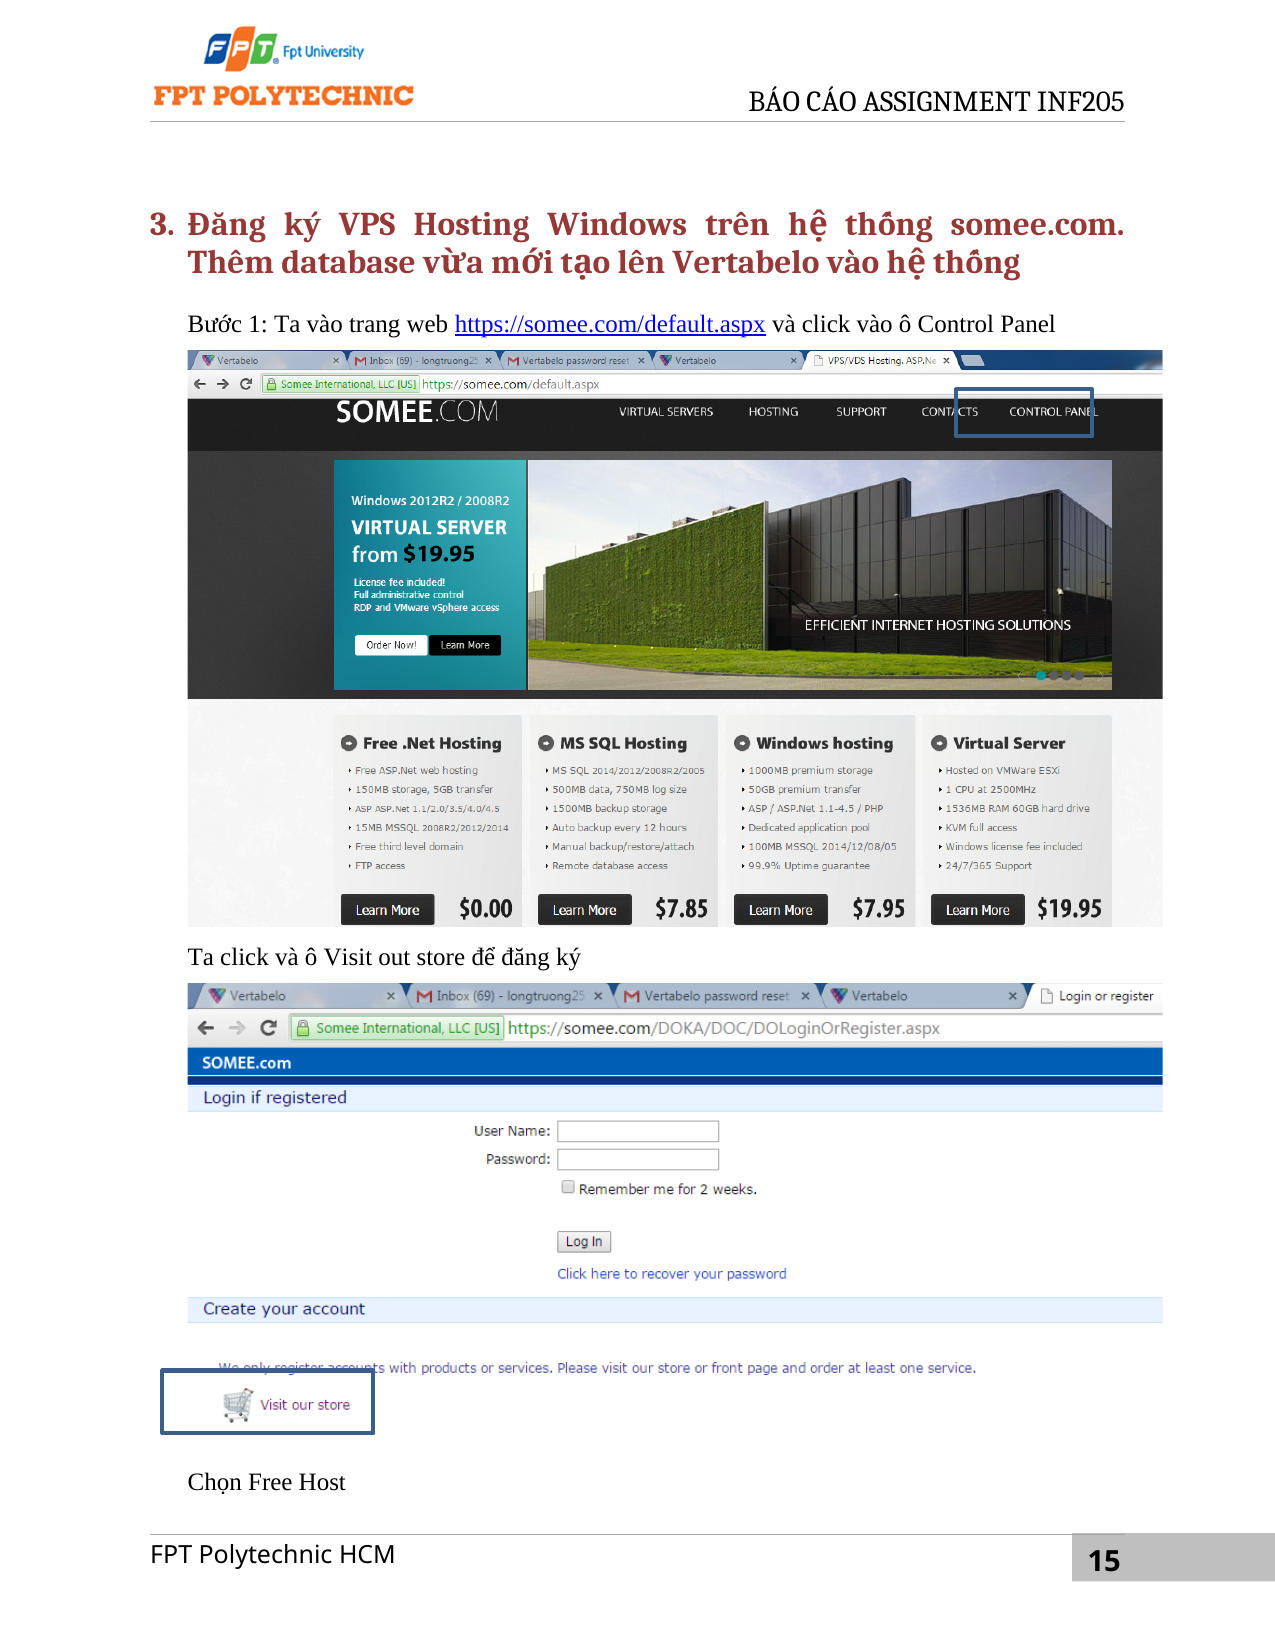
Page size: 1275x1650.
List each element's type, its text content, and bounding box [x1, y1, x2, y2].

picture [187, 350, 1163, 927]
text Chọn Free Host [187, 1465, 1125, 1496]
text Bước 1: Ta vào trang web https://somee.com/default.aspx và click vào ô Control Panel [187, 307, 1125, 338]
picture [150, 22, 418, 112]
subtitle Đăng ký VPS Hosting Windows trên hệ thống somee.com. Thêm database vừa mới tạo lên Vertabelo vào hệ thống [150, 205, 1125, 282]
text Ta click và ô Visit out store để đăng ký [187, 939, 1125, 971]
picture [187, 983, 1163, 1453]
picture [187, 1373, 371, 1431]
